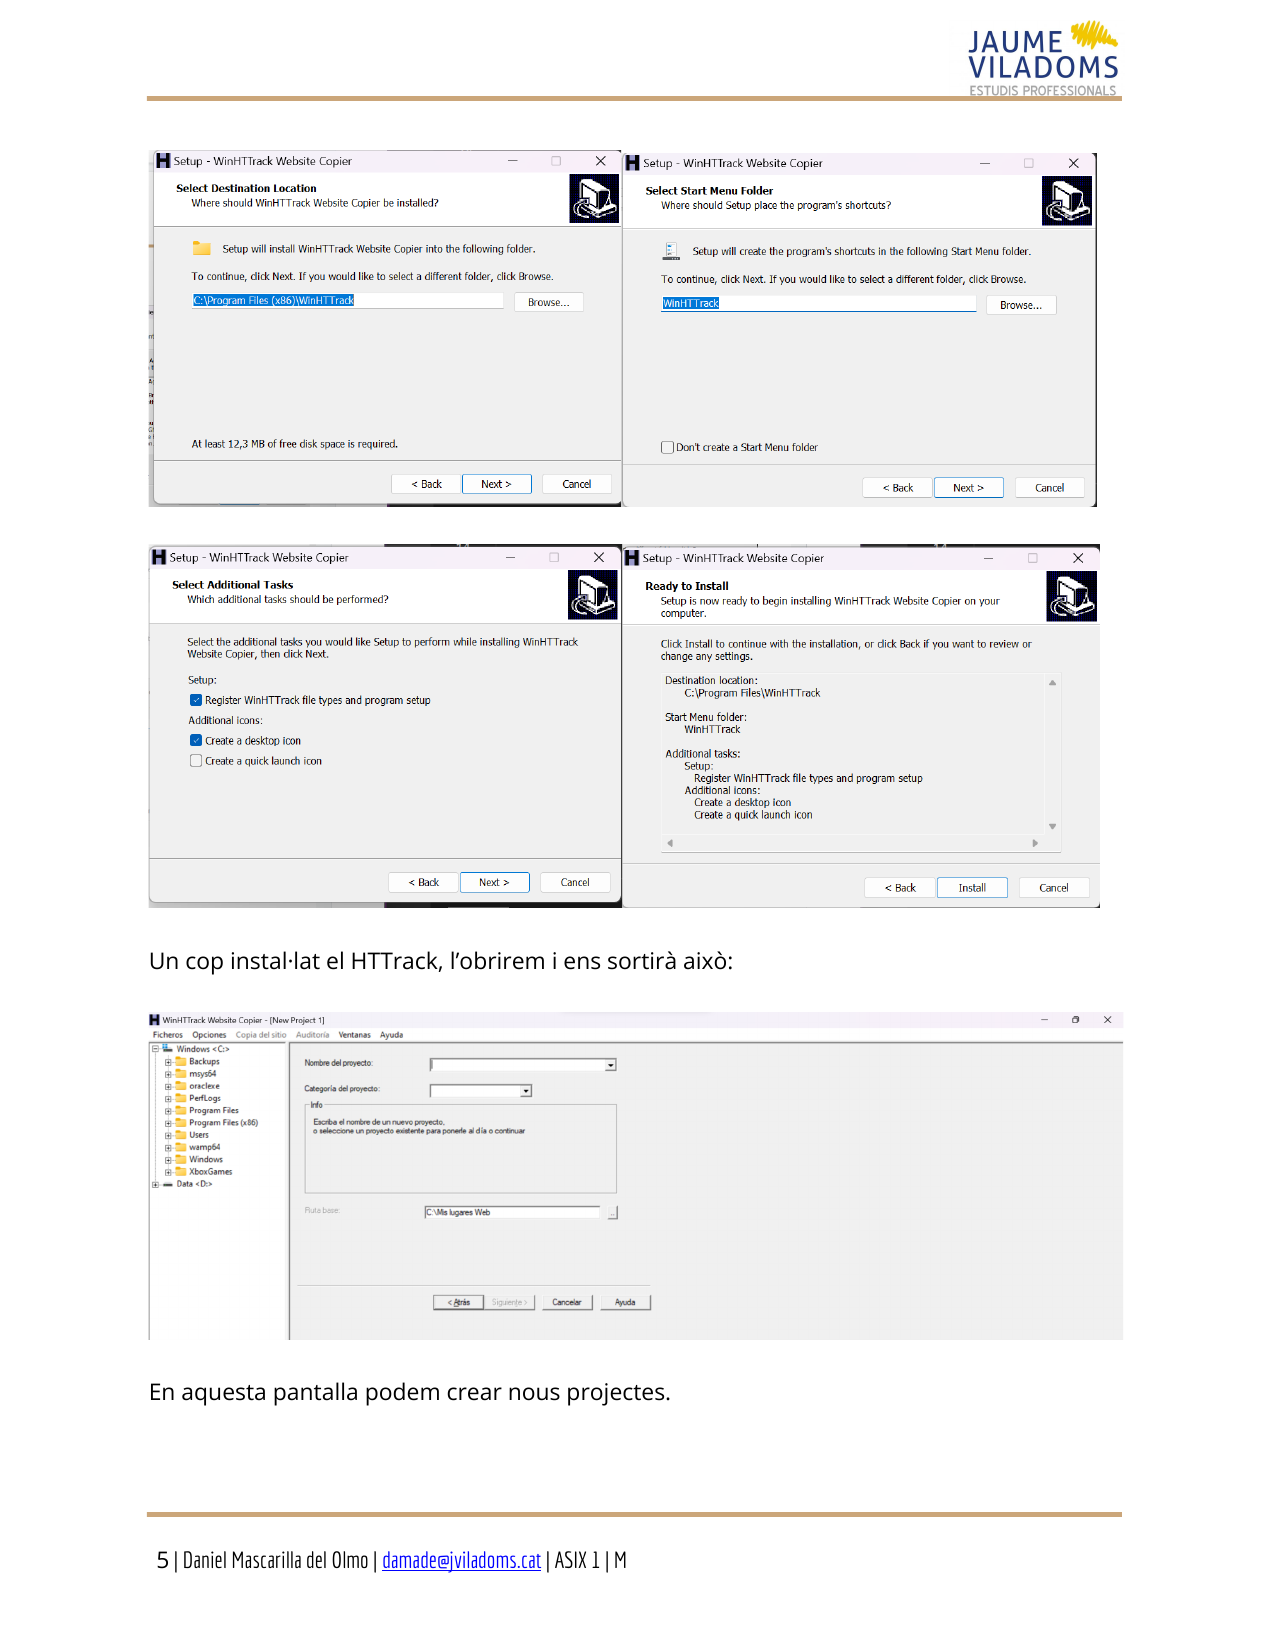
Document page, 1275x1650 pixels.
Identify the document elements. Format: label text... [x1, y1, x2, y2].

text En aquesta pantalla podem crear nous projectes. [148, 1376, 1125, 1407]
picture [148, 1012, 1124, 1340]
picture [148, 544, 1100, 908]
text Un cop instal·lat el HTTrack, l’obrirem i ens sortirà això: [148, 945, 1125, 976]
picture [148, 150, 1097, 507]
picture [146, 1512, 1122, 1517]
picture [146, 20, 1125, 101]
